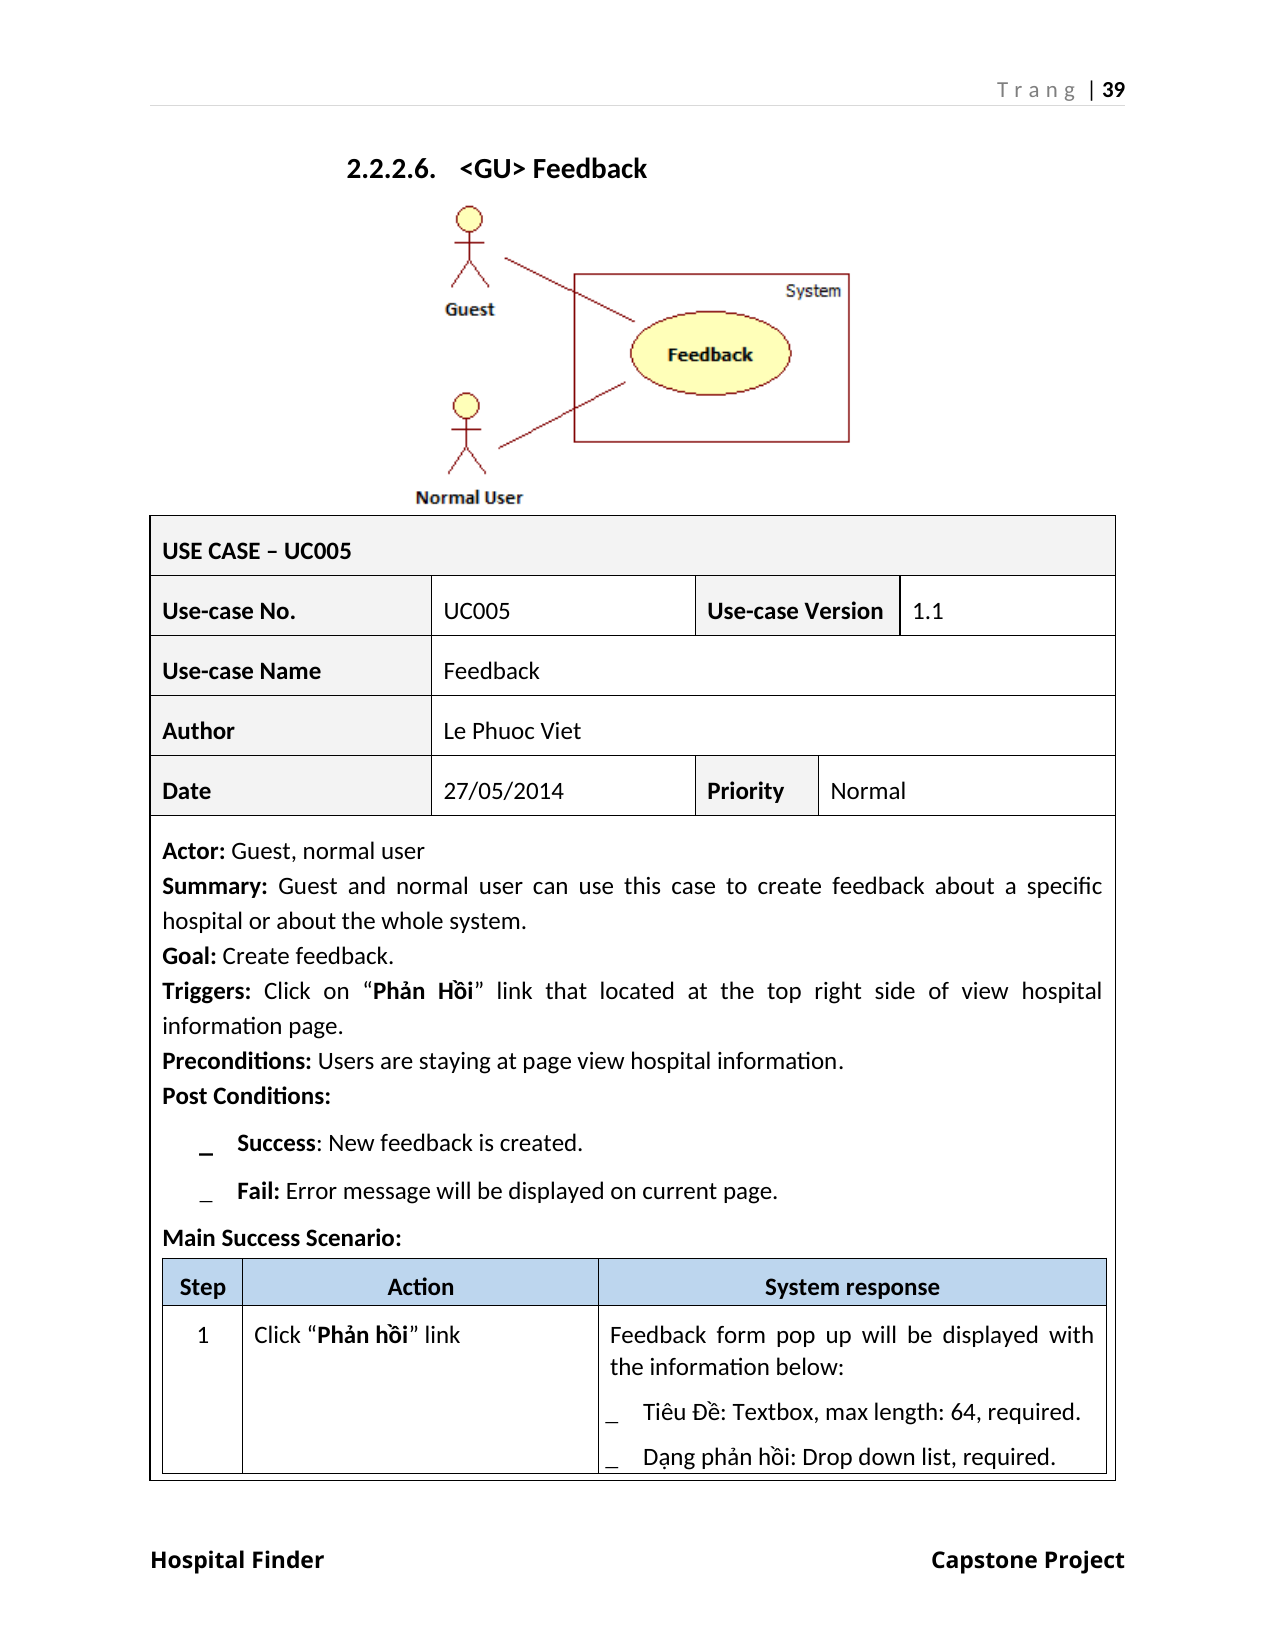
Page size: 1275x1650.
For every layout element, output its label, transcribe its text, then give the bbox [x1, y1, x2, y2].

table_cell Normal [819, 756, 1115, 815]
table_cell UC005 [432, 576, 695, 635]
table_cell Feedback [432, 636, 1115, 695]
picture [414, 203, 861, 512]
table_cell Use-case Version [696, 576, 899, 635]
table_cell Use-case No. [151, 576, 431, 635]
table_cell Date [151, 756, 431, 815]
table_cell Use-case Name [151, 636, 431, 695]
list <GU> Feedback [346, 150, 1125, 186]
table_cell Author [151, 696, 431, 755]
table_header USE CASE – UC005 [151, 516, 1115, 575]
table_cell 1.1 [901, 576, 1115, 635]
table_cell Le Phuoc Viet [432, 696, 1115, 755]
table_cell Priority [696, 756, 818, 815]
table_cell 27/05/2014 [432, 756, 695, 815]
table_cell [151, 816, 1115, 1480]
